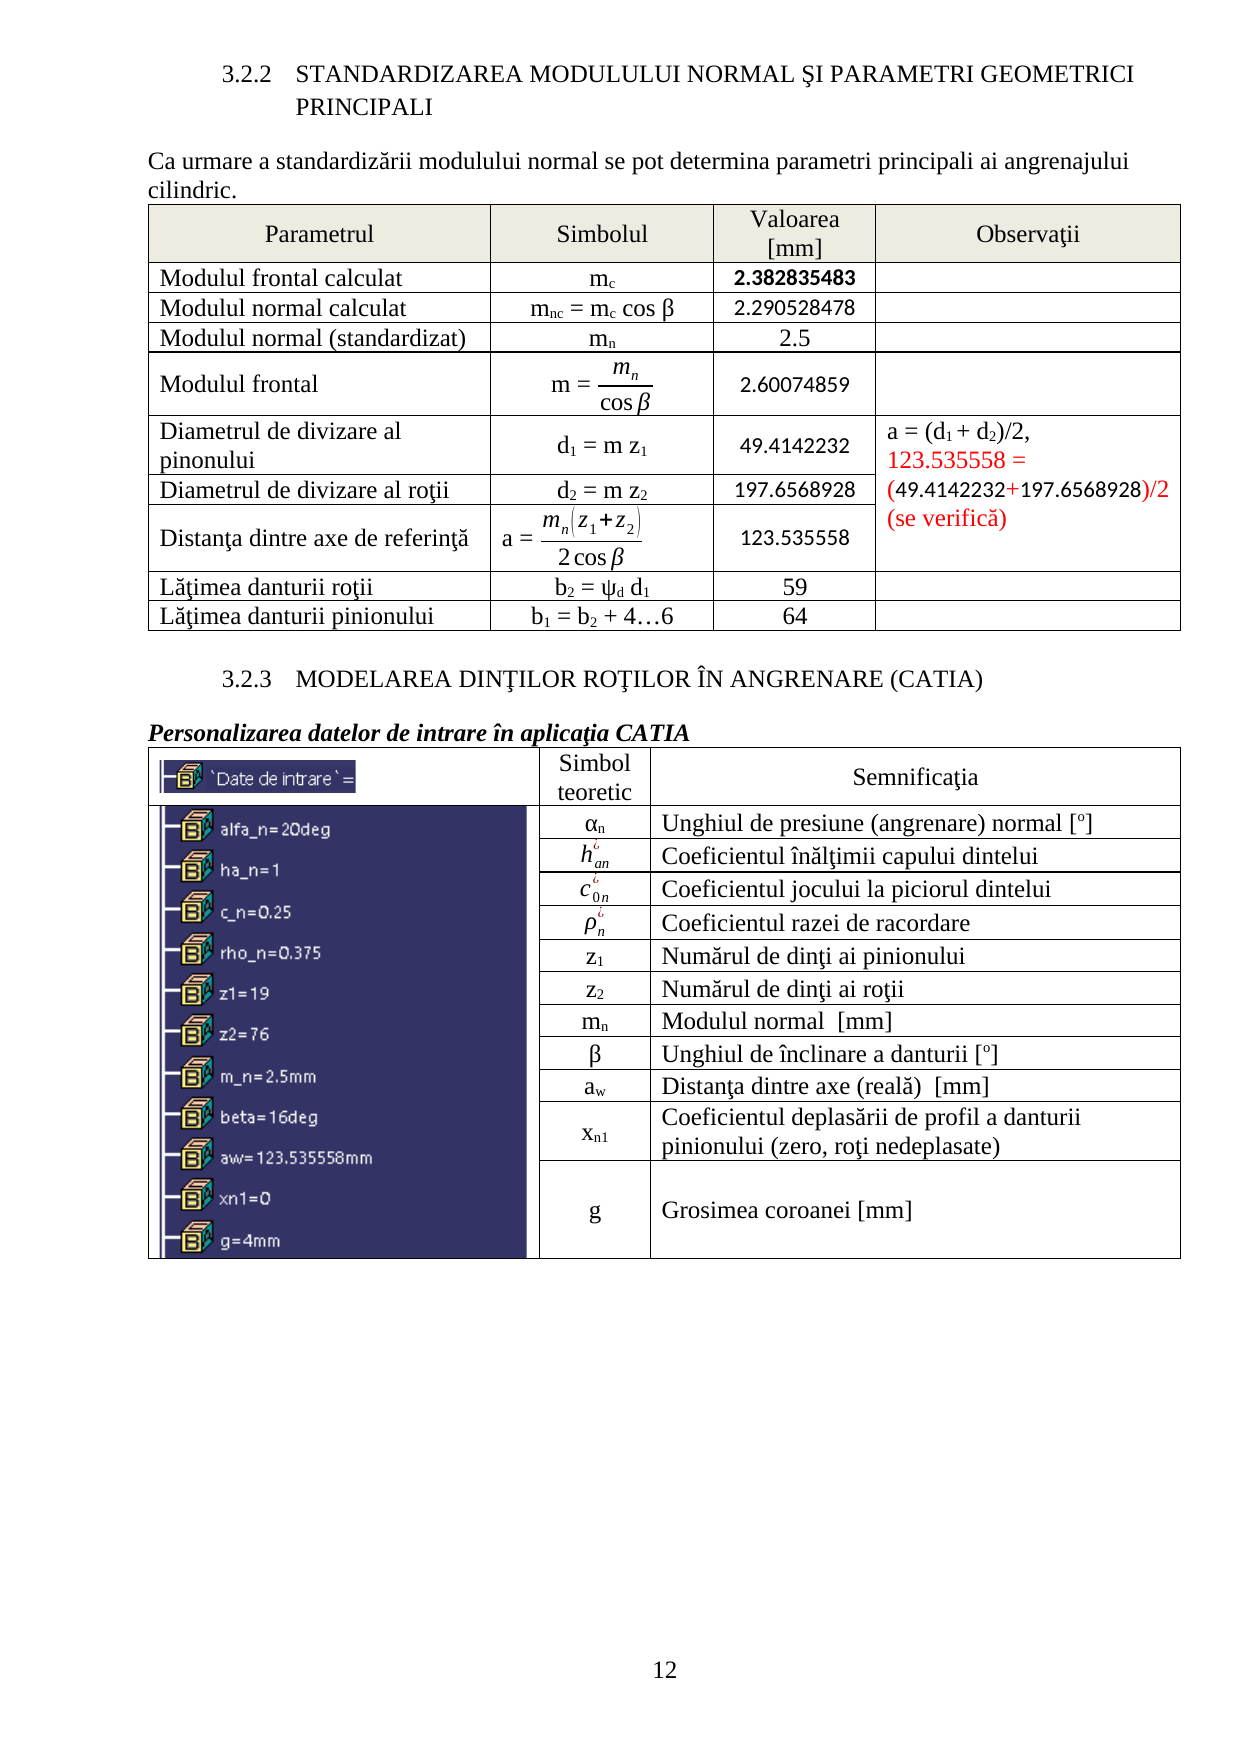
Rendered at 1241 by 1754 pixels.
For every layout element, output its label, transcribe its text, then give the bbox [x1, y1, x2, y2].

table_cell Grosimea coroanei [mm] [651, 1161, 1180, 1258]
table_cell a = [491, 505, 713, 571]
list STANDARDIZAREA MODULULUI NORMAL ŞI PARAMETRI GEOMETRICI PRINCIPALI [222, 59, 1181, 121]
table_cell [876, 293, 1180, 322]
table_header Semnificaţia [651, 748, 1180, 805]
table_cell Modulul normal (standardizat) [149, 323, 490, 351]
table_cell Modulul normal calculat [149, 293, 490, 322]
table_cell Distanţa dintre axe (reală) [mm] [651, 1070, 1180, 1101]
table_cell b1 = b2 + 4…6 [491, 601, 713, 630]
table_header Valoarea [mm] [714, 205, 875, 262]
text Ca urmare a standardizării modulului normal se pot determina parametri principali ai angrenajului cilindric. [237, 146, 1181, 203]
table_cell αn [540, 806, 650, 838]
table_cell 2.382835483 [714, 263, 875, 292]
table_cell Lăţimea danturii pinionului [149, 601, 490, 630]
table_cell Numărul de dinţi ai pinionului [651, 940, 1180, 971]
table_cell 64 [714, 601, 875, 630]
table_cell [876, 601, 1180, 630]
table_cell mn [540, 1005, 650, 1036]
table_header [149, 748, 539, 805]
table_cell Coeficientul razei de racordare [651, 906, 1180, 939]
table_cell g [540, 1161, 650, 1258]
table_cell 59 [714, 572, 875, 600]
table_header Simbolul [491, 205, 713, 262]
table_cell Lăţimea danturii roţii [149, 572, 490, 600]
table_cell [876, 353, 1180, 415]
table_cell Numărul de dinţi ai roţii [651, 972, 1180, 1004]
table_header Simbol teoretic [540, 748, 650, 805]
table_cell d1 = m z1 [491, 416, 713, 474]
table_cell Unghiul de presiune (angrenare) normal [o] [651, 806, 1180, 838]
table_cell d2 = m z2 [491, 475, 713, 503]
table_cell Modulul frontal [149, 353, 490, 415]
table_cell β [540, 1037, 650, 1069]
table_cell xn1 [540, 1102, 650, 1160]
table_cell [876, 323, 1180, 351]
text Personalizarea datelor de intrare în aplicaţia CATIA [148, 718, 1181, 747]
table_cell Coeficientul înălţimii capului dintelui [651, 839, 1180, 871]
table_cell mnc = mc cos β [491, 293, 713, 322]
table_cell z1 [540, 940, 650, 971]
table_cell Modulul normal [mm] [651, 1005, 1180, 1036]
table_cell [876, 572, 1180, 600]
table_cell Unghiul de înclinare a danturii [o] [651, 1037, 1180, 1069]
table_cell 2.5 [714, 323, 875, 351]
table_header Observaţii [876, 205, 1180, 262]
table_cell mn [491, 323, 713, 351]
table_cell [149, 806, 159, 1258]
table_cell z2 [540, 972, 650, 1004]
table_header Parametrul [149, 205, 490, 262]
table_cell [540, 873, 650, 905]
table_cell Modulul frontal calculat [149, 263, 490, 292]
table_cell a = (d1 + d2)/2, 123.535558 = (49.4142232+197.6568928)/2 (se verifică) [876, 416, 1180, 571]
list MODELAREA DINŢILOR ROŢILOR ÎN ANGRENARE (CATIA) [222, 664, 1181, 693]
table_cell Diametrul de divizare al roţii [149, 475, 490, 503]
table_cell Distanţa dintre axe de referinţă [149, 505, 490, 571]
table_cell Diametrul de divizare al pinonului [149, 416, 490, 474]
picture [159, 806, 527, 1258]
table_cell mc [491, 263, 713, 292]
table_cell m = [491, 353, 713, 415]
table_cell [527, 806, 539, 1258]
table_cell 197.6568928 [714, 475, 875, 503]
table_cell 2.290528478 [714, 293, 875, 322]
table_cell Coeficientul deplasării de profil a danturii pinionului (zero, roţi nedeplasate) [651, 1102, 1180, 1160]
table_cell 49.4142232 [714, 416, 875, 474]
table_cell [540, 906, 650, 939]
table_cell 123.535558 [714, 505, 875, 571]
table_cell 2.60074859 [714, 353, 875, 415]
table_cell [876, 263, 1180, 292]
picture [159, 760, 356, 793]
table_cell Coeficientul jocului la piciorul dintelui [651, 873, 1180, 905]
table_cell aw [540, 1070, 650, 1101]
table_cell [540, 839, 650, 871]
table_cell b2 = ψd d1 [491, 572, 713, 600]
